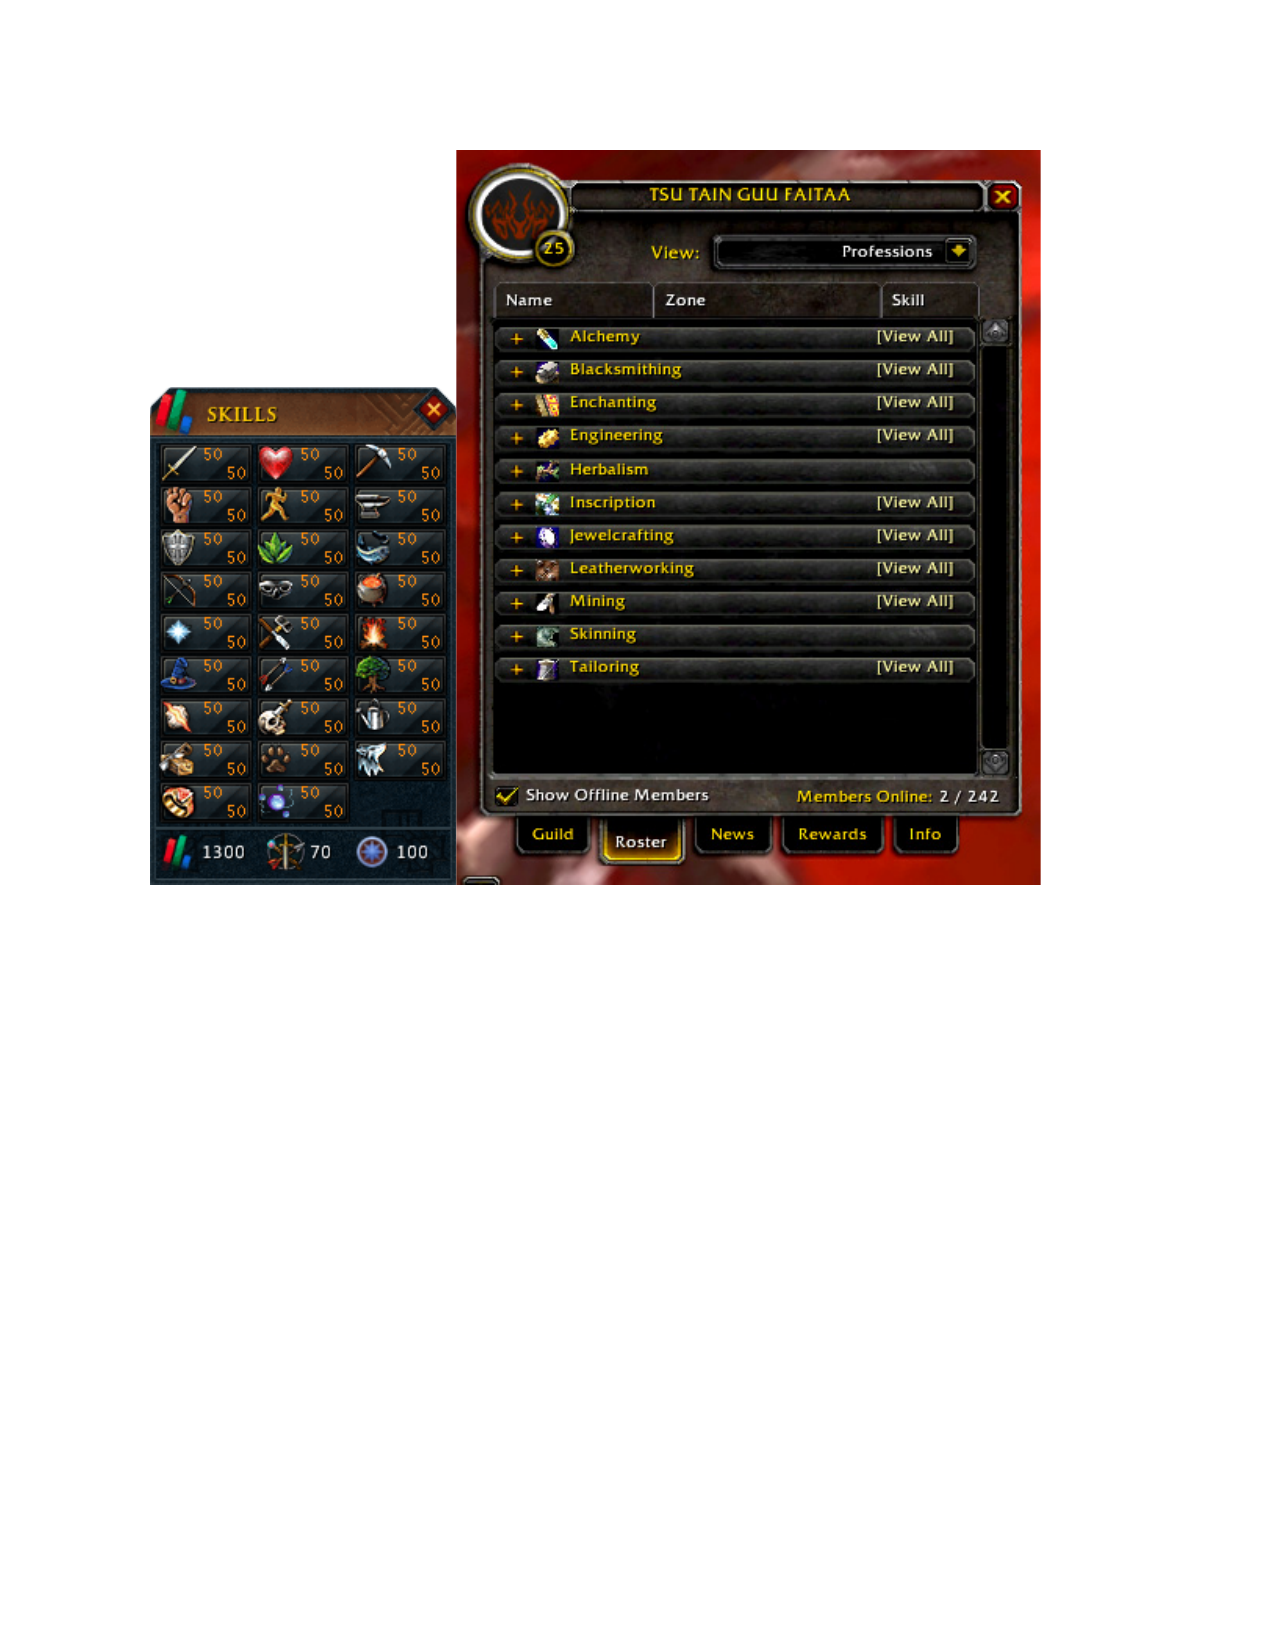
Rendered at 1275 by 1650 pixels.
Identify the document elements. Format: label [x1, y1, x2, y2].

picture [150, 150, 1041, 885]
